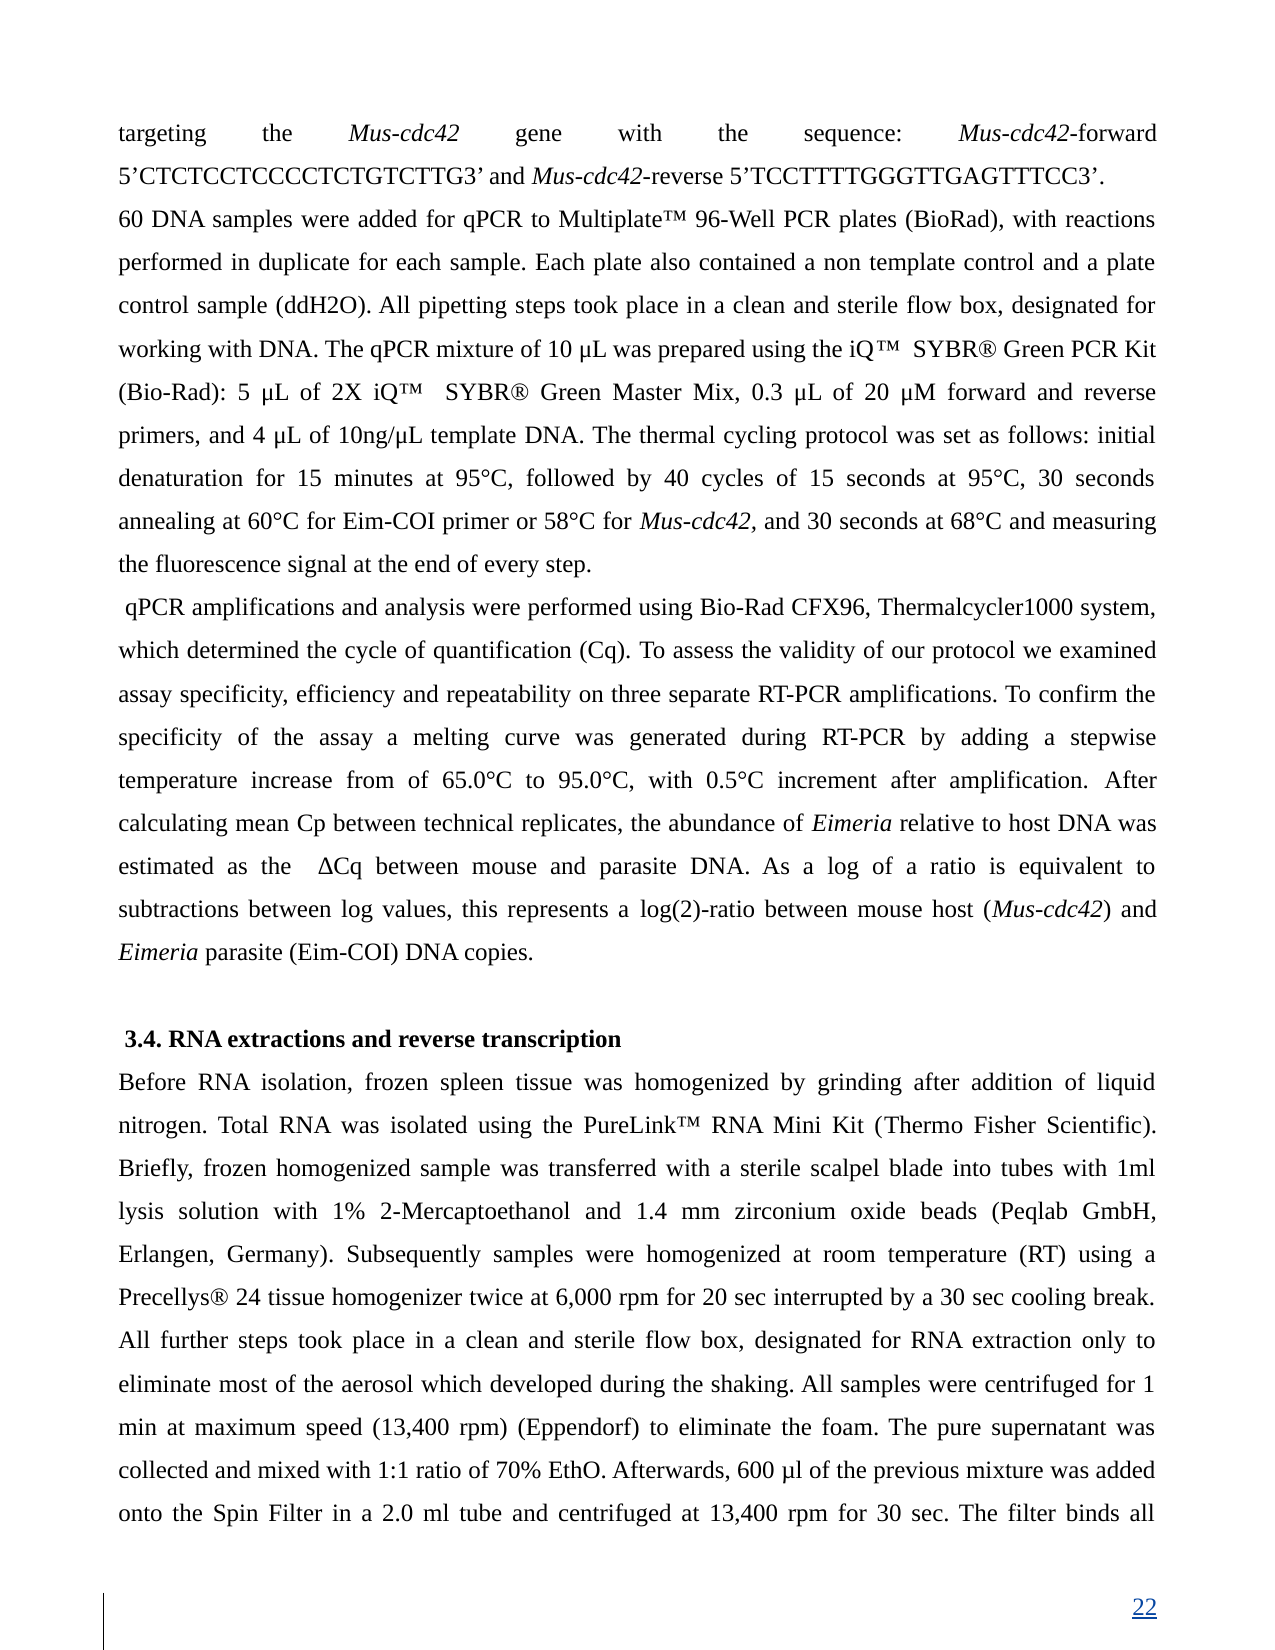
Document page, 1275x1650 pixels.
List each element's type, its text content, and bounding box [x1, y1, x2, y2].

text 3.4. RNA extractions and reverse transcription [118, 1024, 1157, 1052]
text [118, 1067, 1157, 1527]
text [118, 118, 1157, 190]
text qPCR amplifications and analysis were performed using Bio-Rad CFX96, Thermalcycler1000 system, which determined the cycle of quantification (Cq). To assess the validity of our protocol we examined assay specificity, efficiency and repeatability on three separate RT-PCR amplifications. To confirm the specificity of the assay a melting curve was generated during RT-PCR by adding a stepwise temperature increase from of 65.0°C to 95.0°C, with 0.5°C increment after amplification. After calculating mean Cp between technical replicates, the abundance of Eimeria relative to host DNA was estimated as the ∆Cq between mouse and parasite DNA. As a log of a ratio is equivalent to subtractions between log values, this represents a log(2)-ratio between mouse host (Mus-cdc42) and Eimeria parasite (Eim-COI) DNA copies. [118, 592, 1157, 966]
text 60 DNA samples were added for qPCR to Multiplate™ 96-Well PCR plates (BioRad), with reactions performed in duplicate for each sample. Each plate also contained a non template control and a plate control sample (ddH2O). All pipetting steps took place in a clean and sterile flow box, designated for working with DNA. The qPCR mixture of 10 μL was prepared using the iQ™ SYBR® Green PCR Kit (Bio-Rad): 5 μL of 2X iQ™ SYBR® Green Master Mix, 0.3 μL of 20 μM forward and reverse primers, and 4 μL of 10ng/μL template DNA. The thermal cycling protocol was set as follows: initial denaturation for 15 minutes at 95°C, followed by 40 cycles of 15 seconds at 95°C, 30 seconds annealing at 60°C for Eim-COI primer or 58°C for Mus-cdc42, and 30 seconds at 68°C and measuring the fluorescence signal at the end of every step. [118, 204, 1157, 578]
